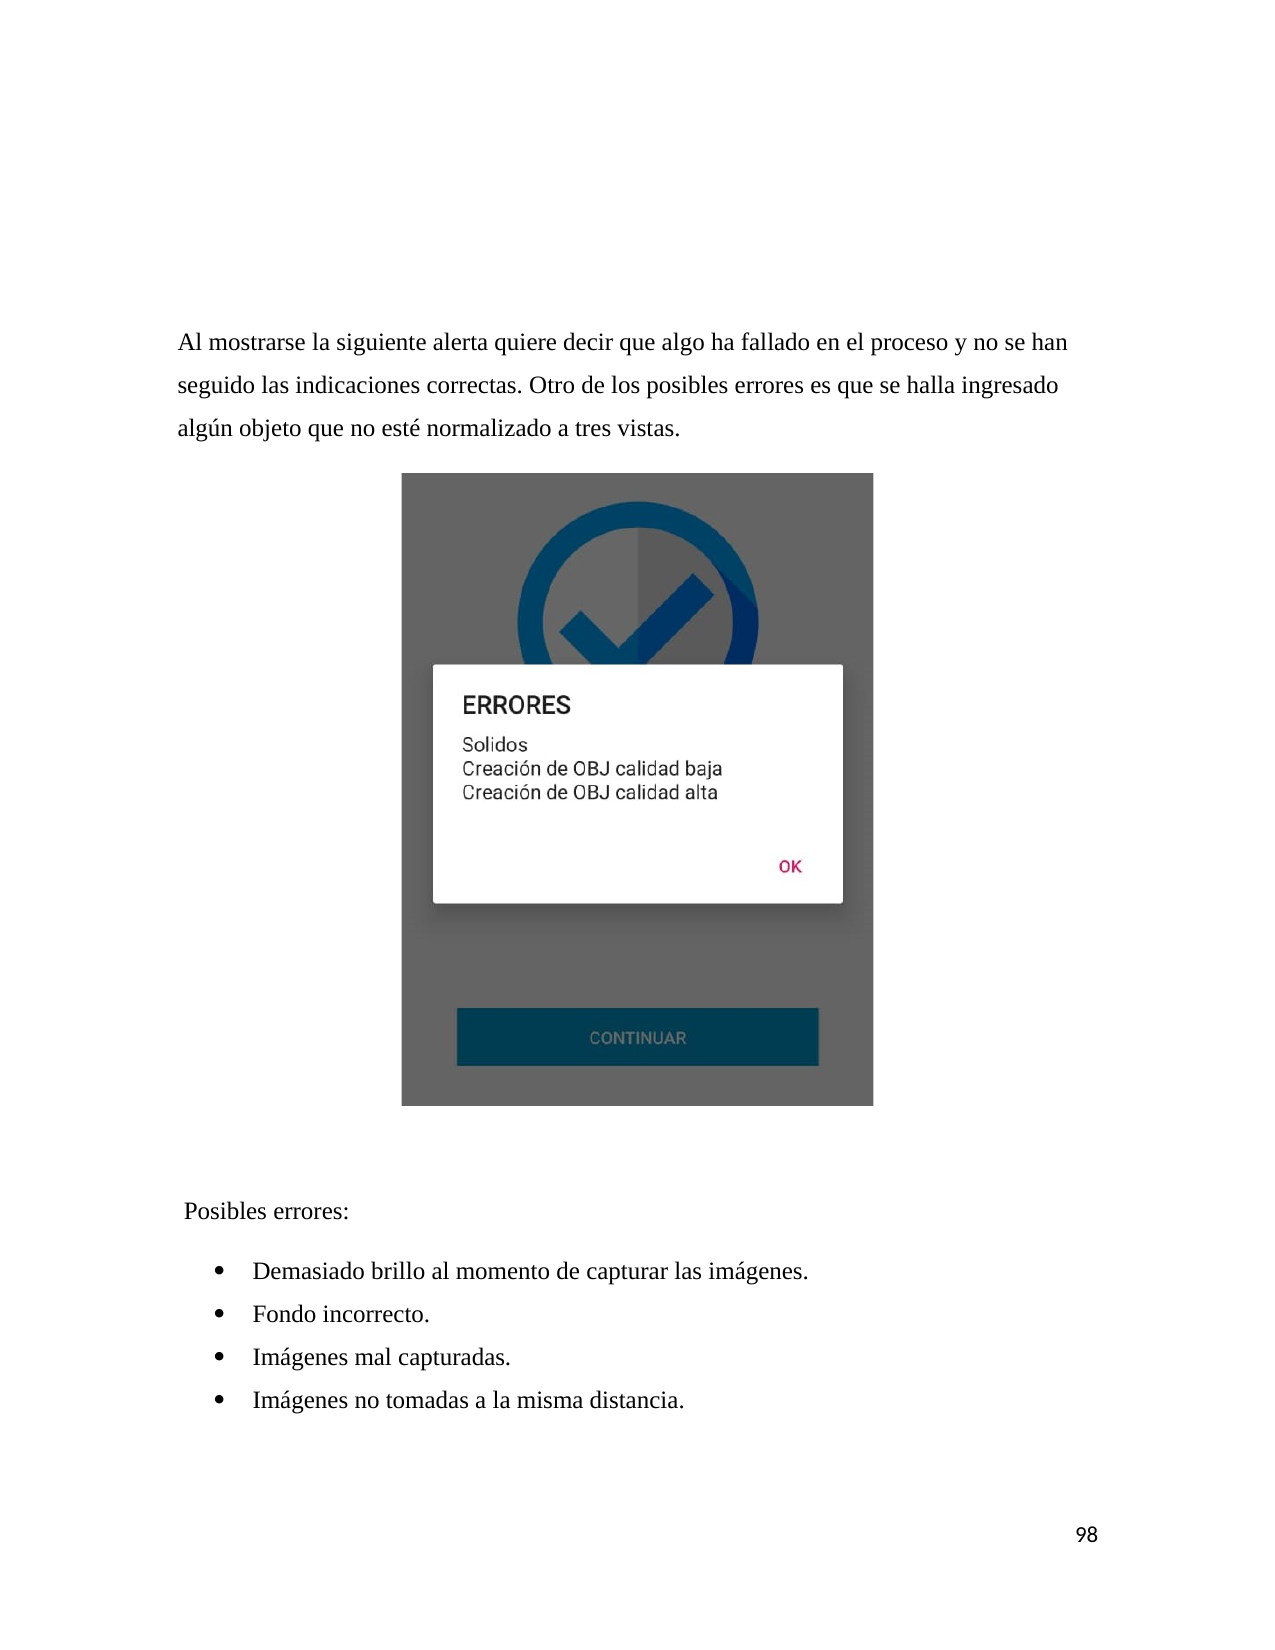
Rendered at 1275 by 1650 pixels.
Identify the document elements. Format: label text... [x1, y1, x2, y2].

list Demasiado brillo al momento de capturar las imágenes. [215, 1256, 1098, 1285]
list Imágenes no tomadas a la misma distancia. [215, 1385, 1098, 1414]
text Al mostrarse la siguiente alerta quiere decir que algo ha fallado en el proceso y no se han seguido las indicaciones correctas. Otro de los posibles errores es que se halla ingresado algún objeto que no esté normalizado a tres vistas. [177, 327, 1098, 442]
text Posibles errores: [177, 1196, 1098, 1225]
picture [401, 473, 874, 1106]
list Fondo incorrecto. [215, 1299, 1098, 1328]
list Imágenes mal capturadas. [215, 1342, 1098, 1371]
